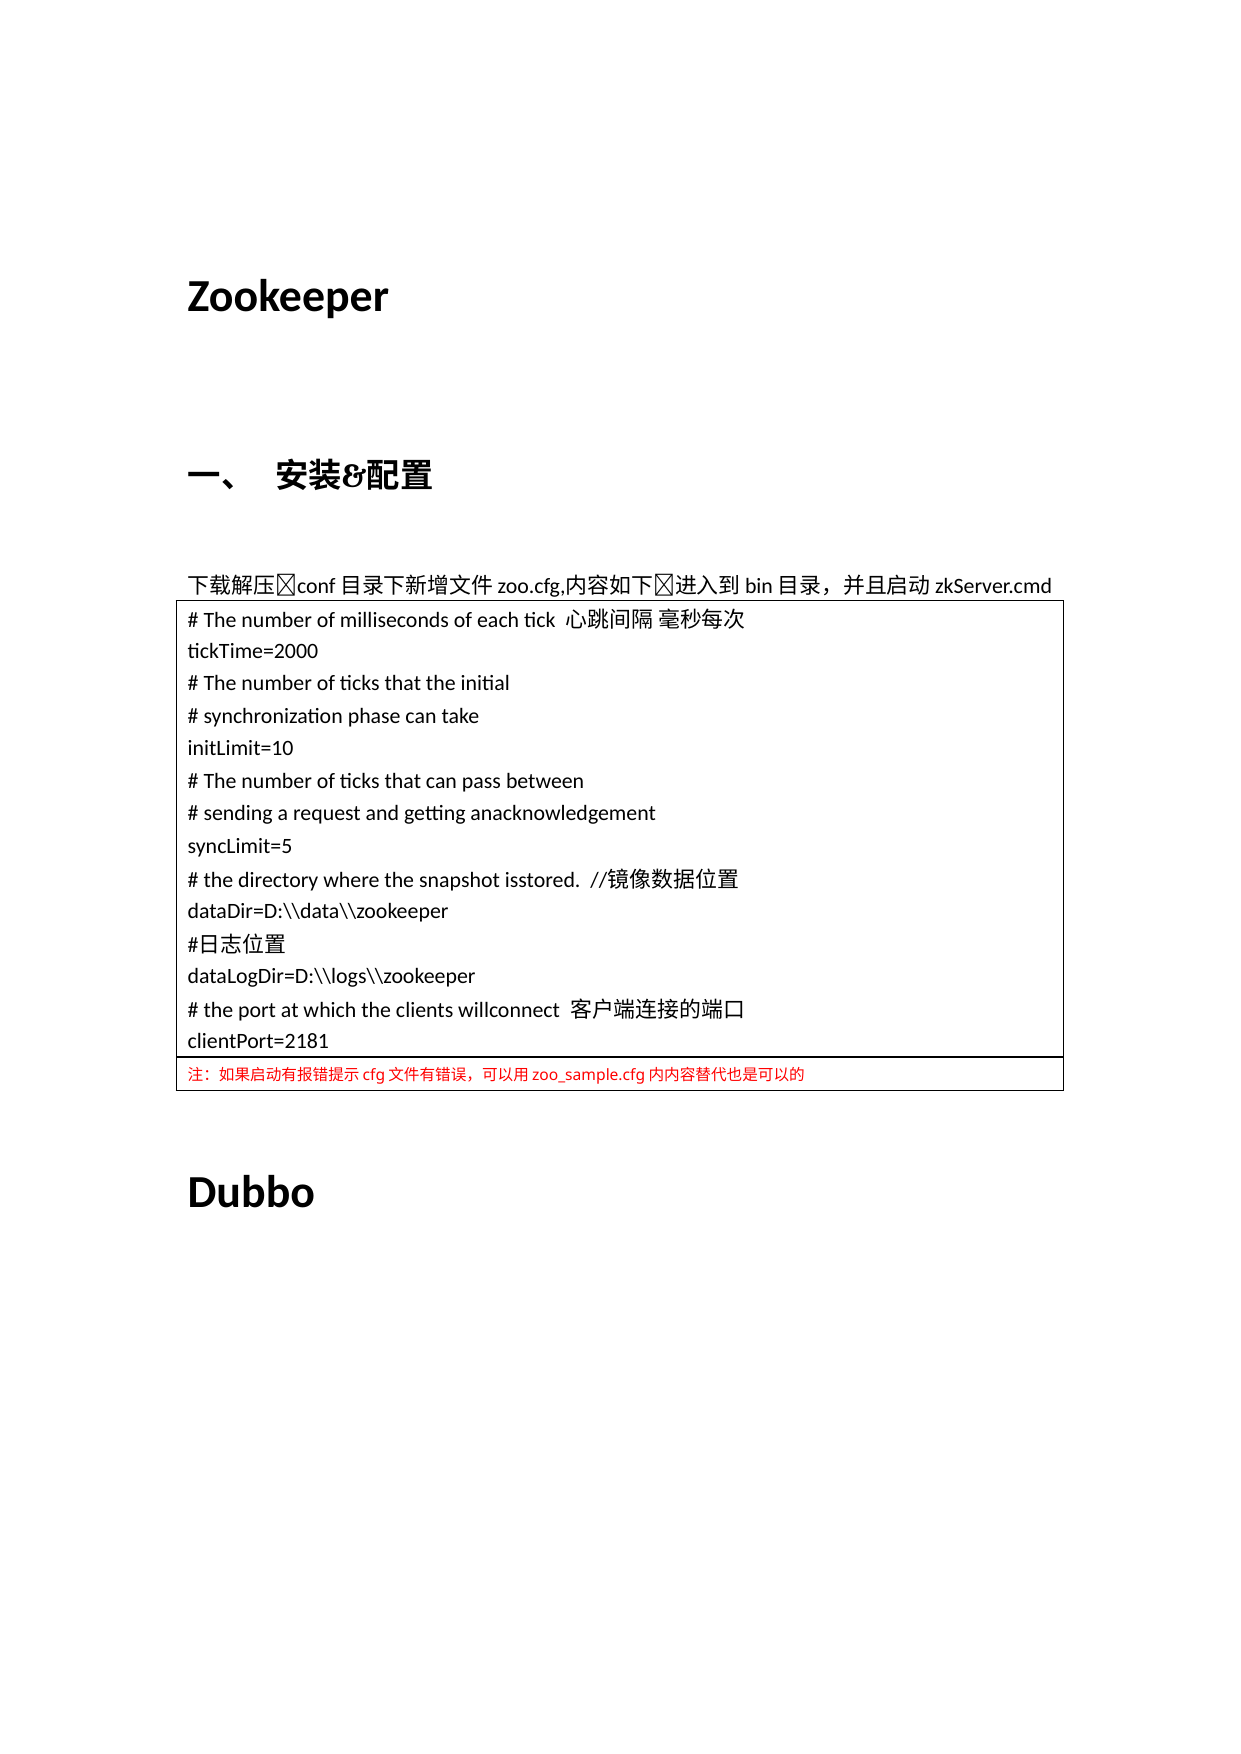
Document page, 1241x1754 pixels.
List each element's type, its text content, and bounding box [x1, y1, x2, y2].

subtitle Zookeeper [187, 262, 1053, 327]
text 下载解压conf目录下新增文件zoo.cfg,内容如下进入到bin目录，并且启动zkServer.cmd [187, 568, 1053, 600]
table_header # The number of milliseconds of each tick 心跳间隔 毫秒每次 tickTime=2000 # The number of ticks that the initial # synchronization phase can take initLimit=10 # The number of ticks that can pass between # sending a request and getting anacknowledgement syncLimit=5 # the directory where the snapshot isstored. //镜像数据位置 dataDir=D:\\data\\zookeeper #日志位置 dataLogDir=D:\\logs\\zookeeper # the port at which the clients willconnect 客户端连接的端口 clientPort=2181 [177, 601, 1063, 1056]
subtitle 安装&配置 [187, 441, 1053, 506]
subtitle Dubbo [187, 1159, 1053, 1224]
table_cell 注：如果启动有报错提示cfg文件有错误，可以用zoo_sample.cfg内内容替代也是可以的 [177, 1058, 1063, 1090]
